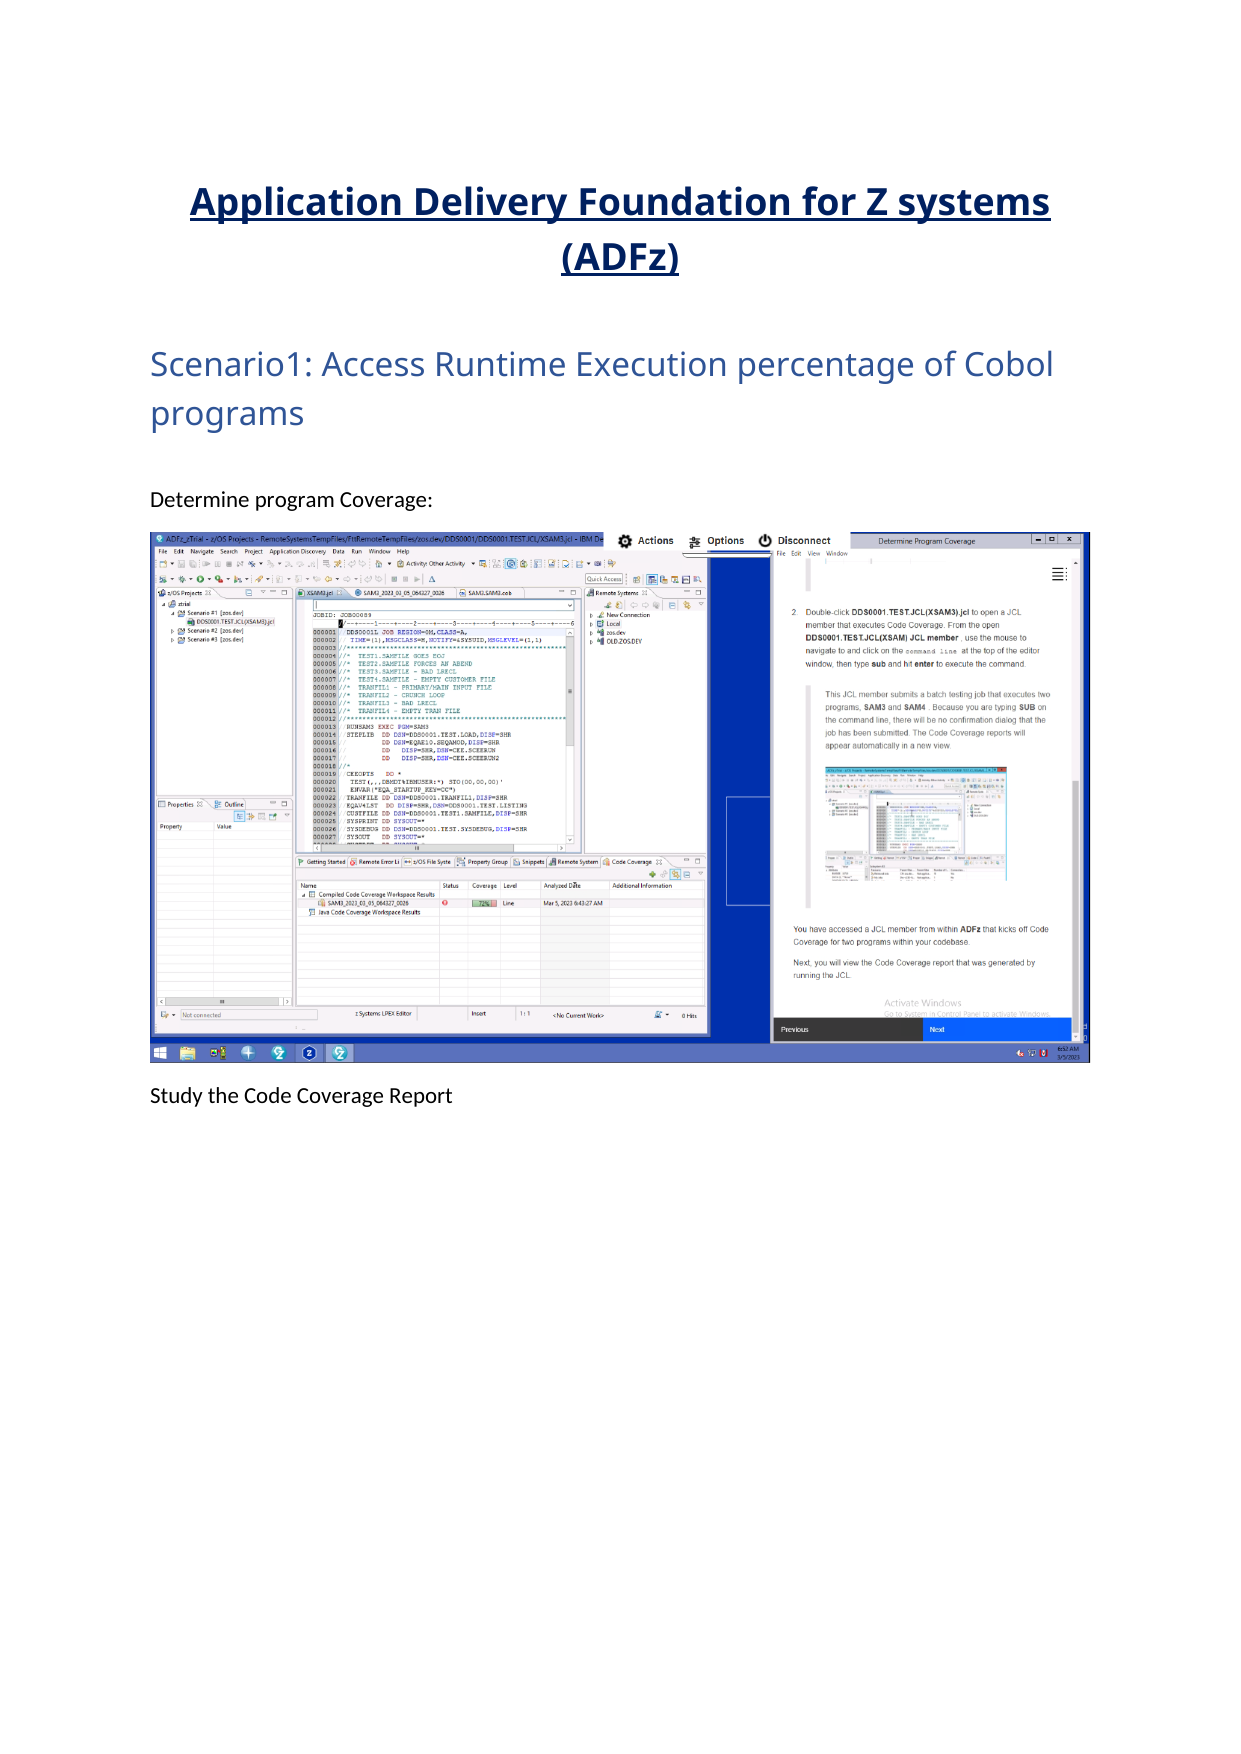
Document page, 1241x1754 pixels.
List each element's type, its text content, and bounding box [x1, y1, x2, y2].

text Determine program Coverage: [150, 485, 1090, 513]
subtitle Application Delivery Foundation for Z systems (ADFz) [150, 175, 1090, 281]
text Study the Code Coverage Report [150, 1081, 1090, 1109]
subtitle Scenario1: Access Runtime Execution percentage of Cobol programs [150, 340, 1090, 435]
picture [150, 532, 1091, 1063]
